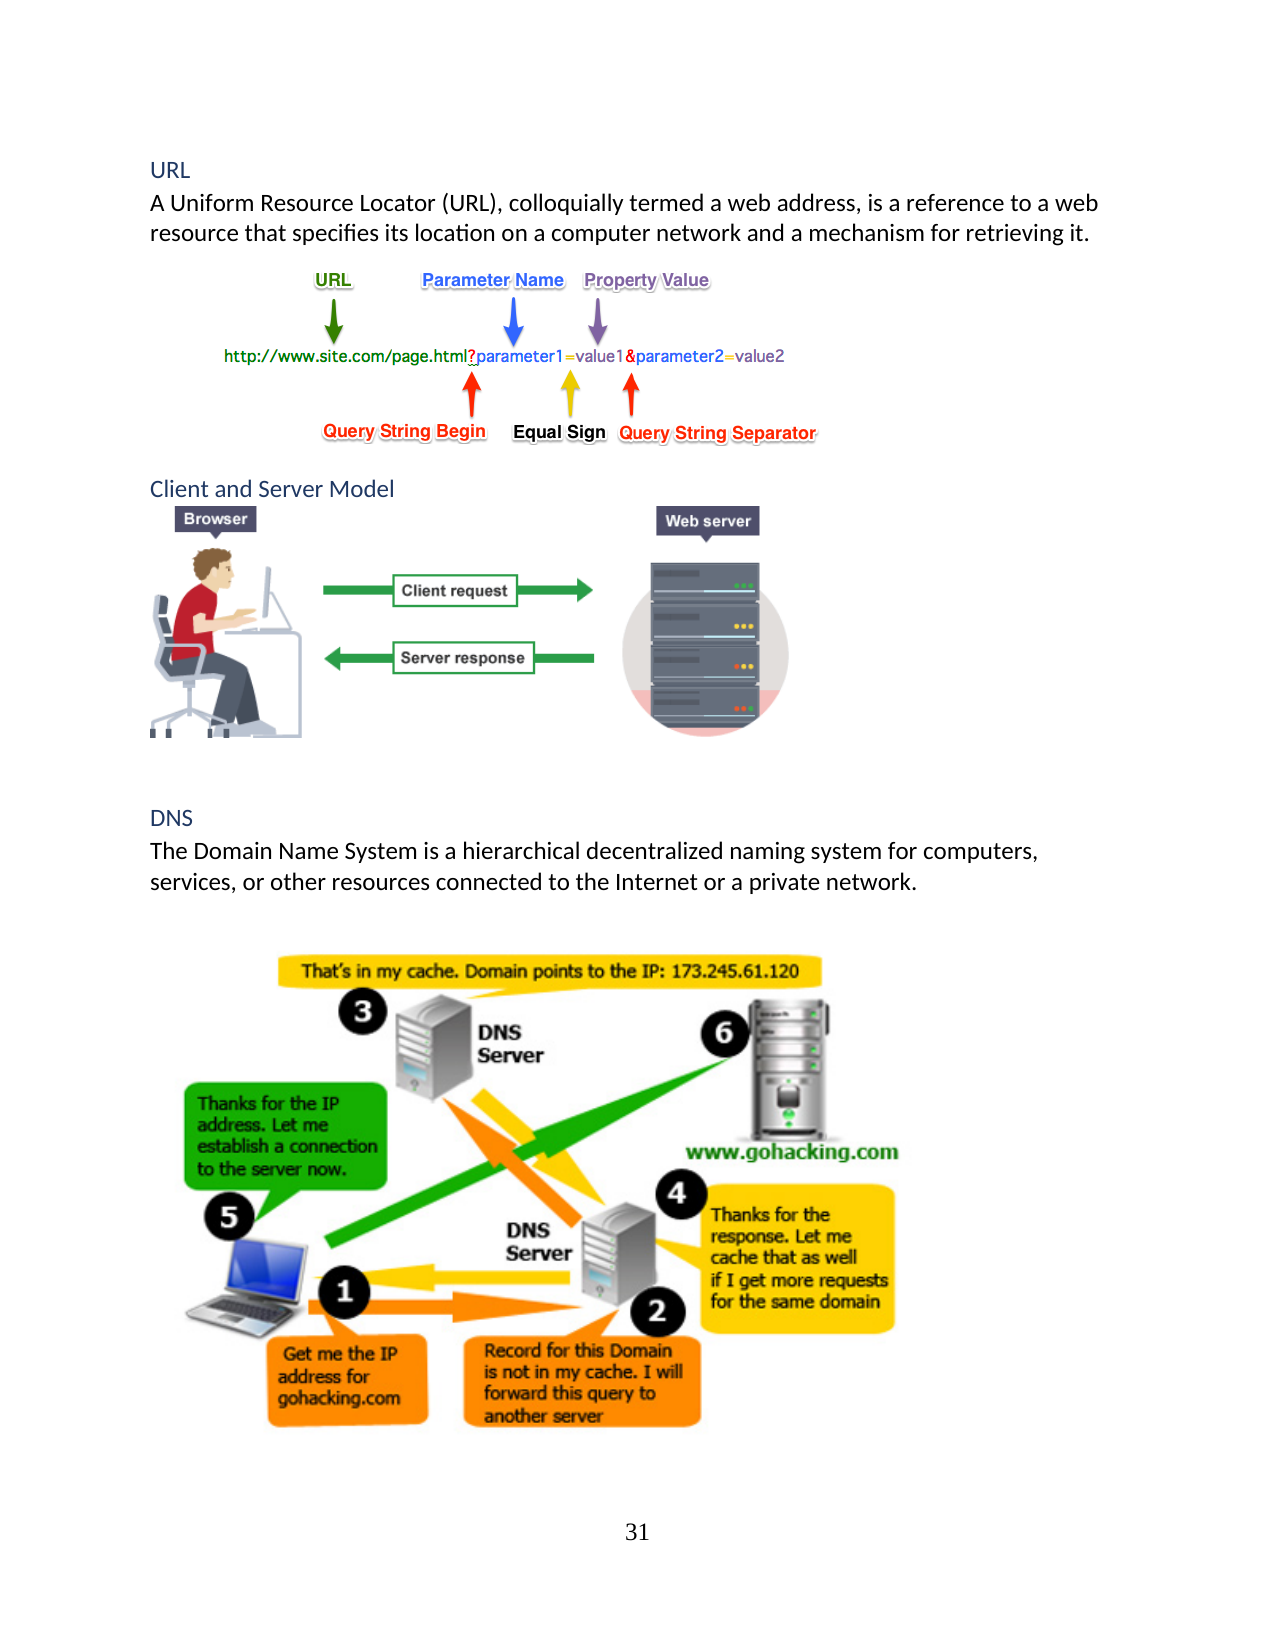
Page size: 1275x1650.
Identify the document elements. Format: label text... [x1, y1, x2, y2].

picture [150, 248, 875, 470]
text A Uniform Resource Locator (URL), colloquially termed a web address, is a reference to a web resource that specifies its location on a computer network and a mechanism for retrieving it. [150, 187, 1125, 248]
subtitle DNS [150, 802, 1125, 833]
picture [150, 506, 857, 738]
text The Domain Name System is a hierarchical decentralized naming system for computers, services, or other resources connected to the Internet or a private network. [150, 835, 1125, 896]
subtitle URL [150, 154, 1125, 185]
subtitle Client and Server Model [150, 473, 1125, 504]
picture [150, 926, 943, 1450]
